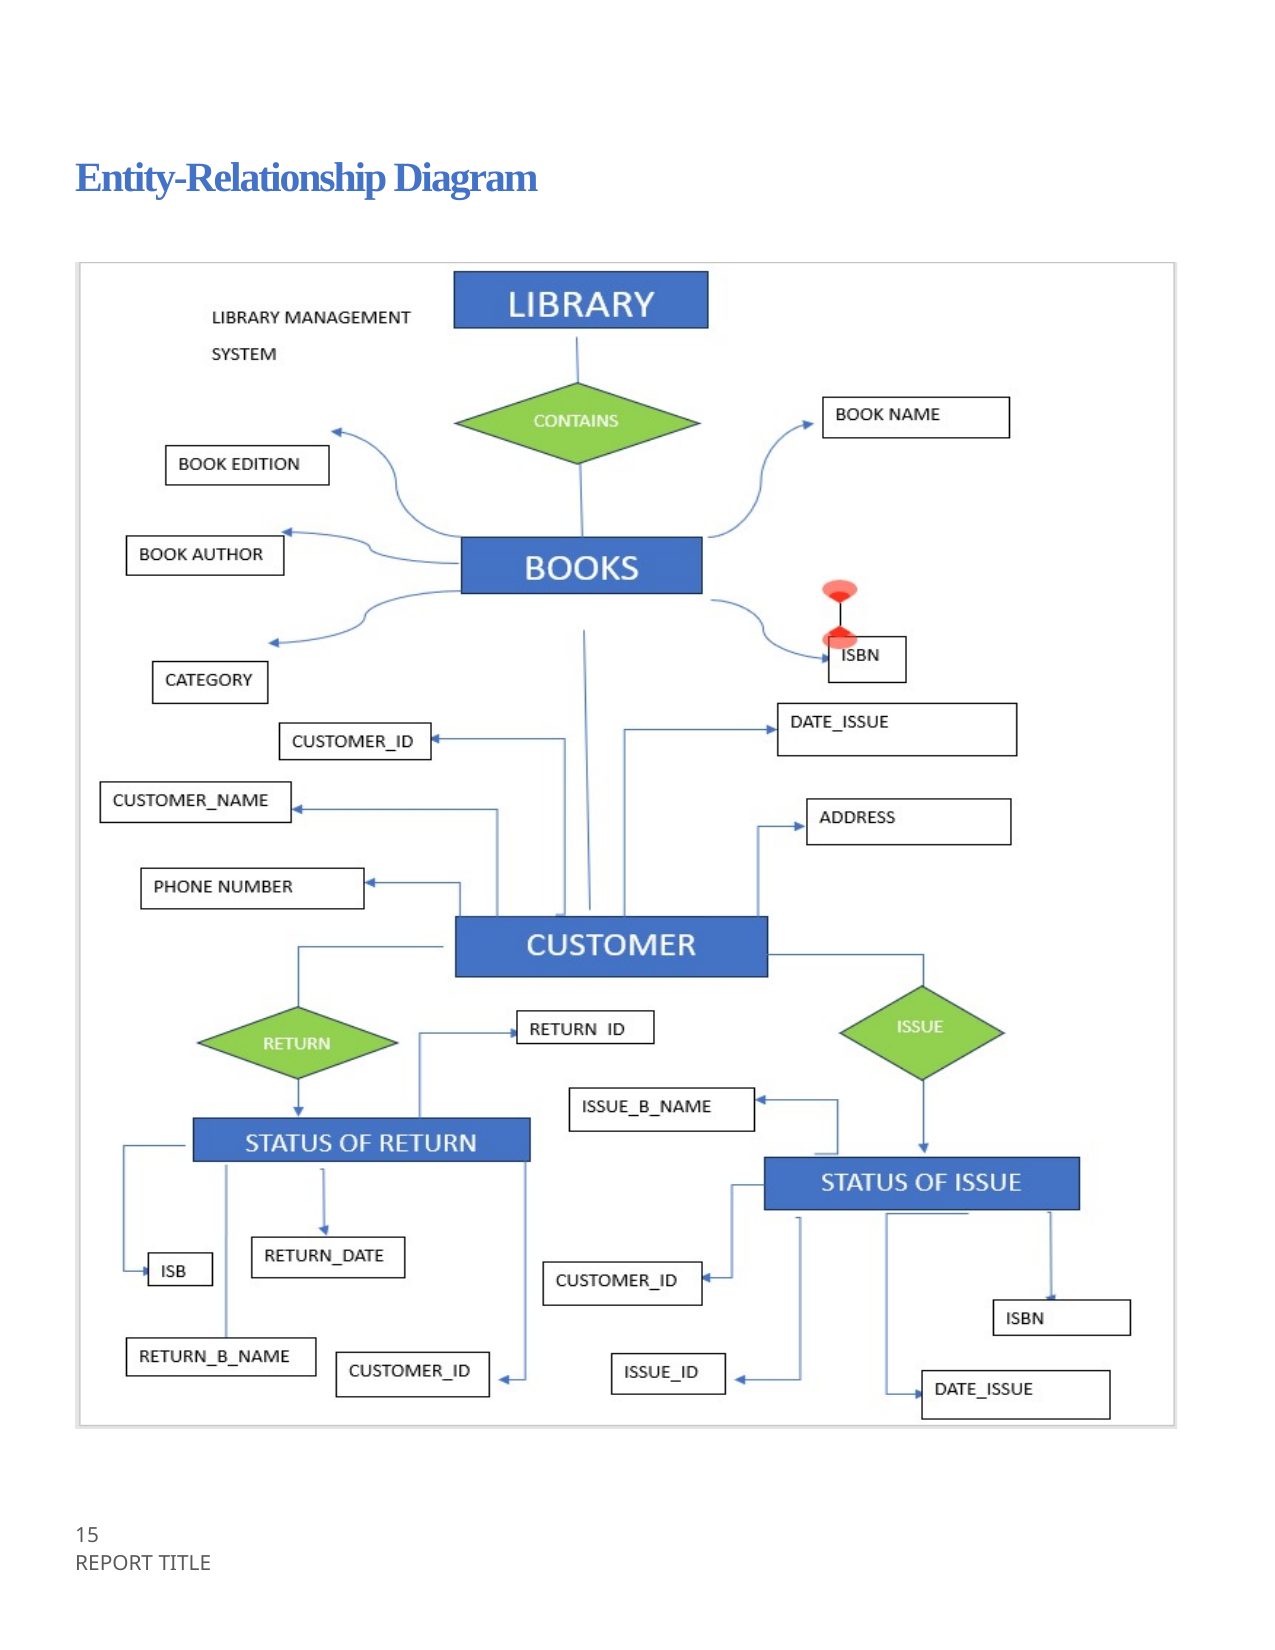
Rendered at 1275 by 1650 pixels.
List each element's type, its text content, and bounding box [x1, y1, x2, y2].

subtitle Entity-Relationship Diagram [75, 137, 1200, 200]
picture [75, 262, 1178, 1429]
